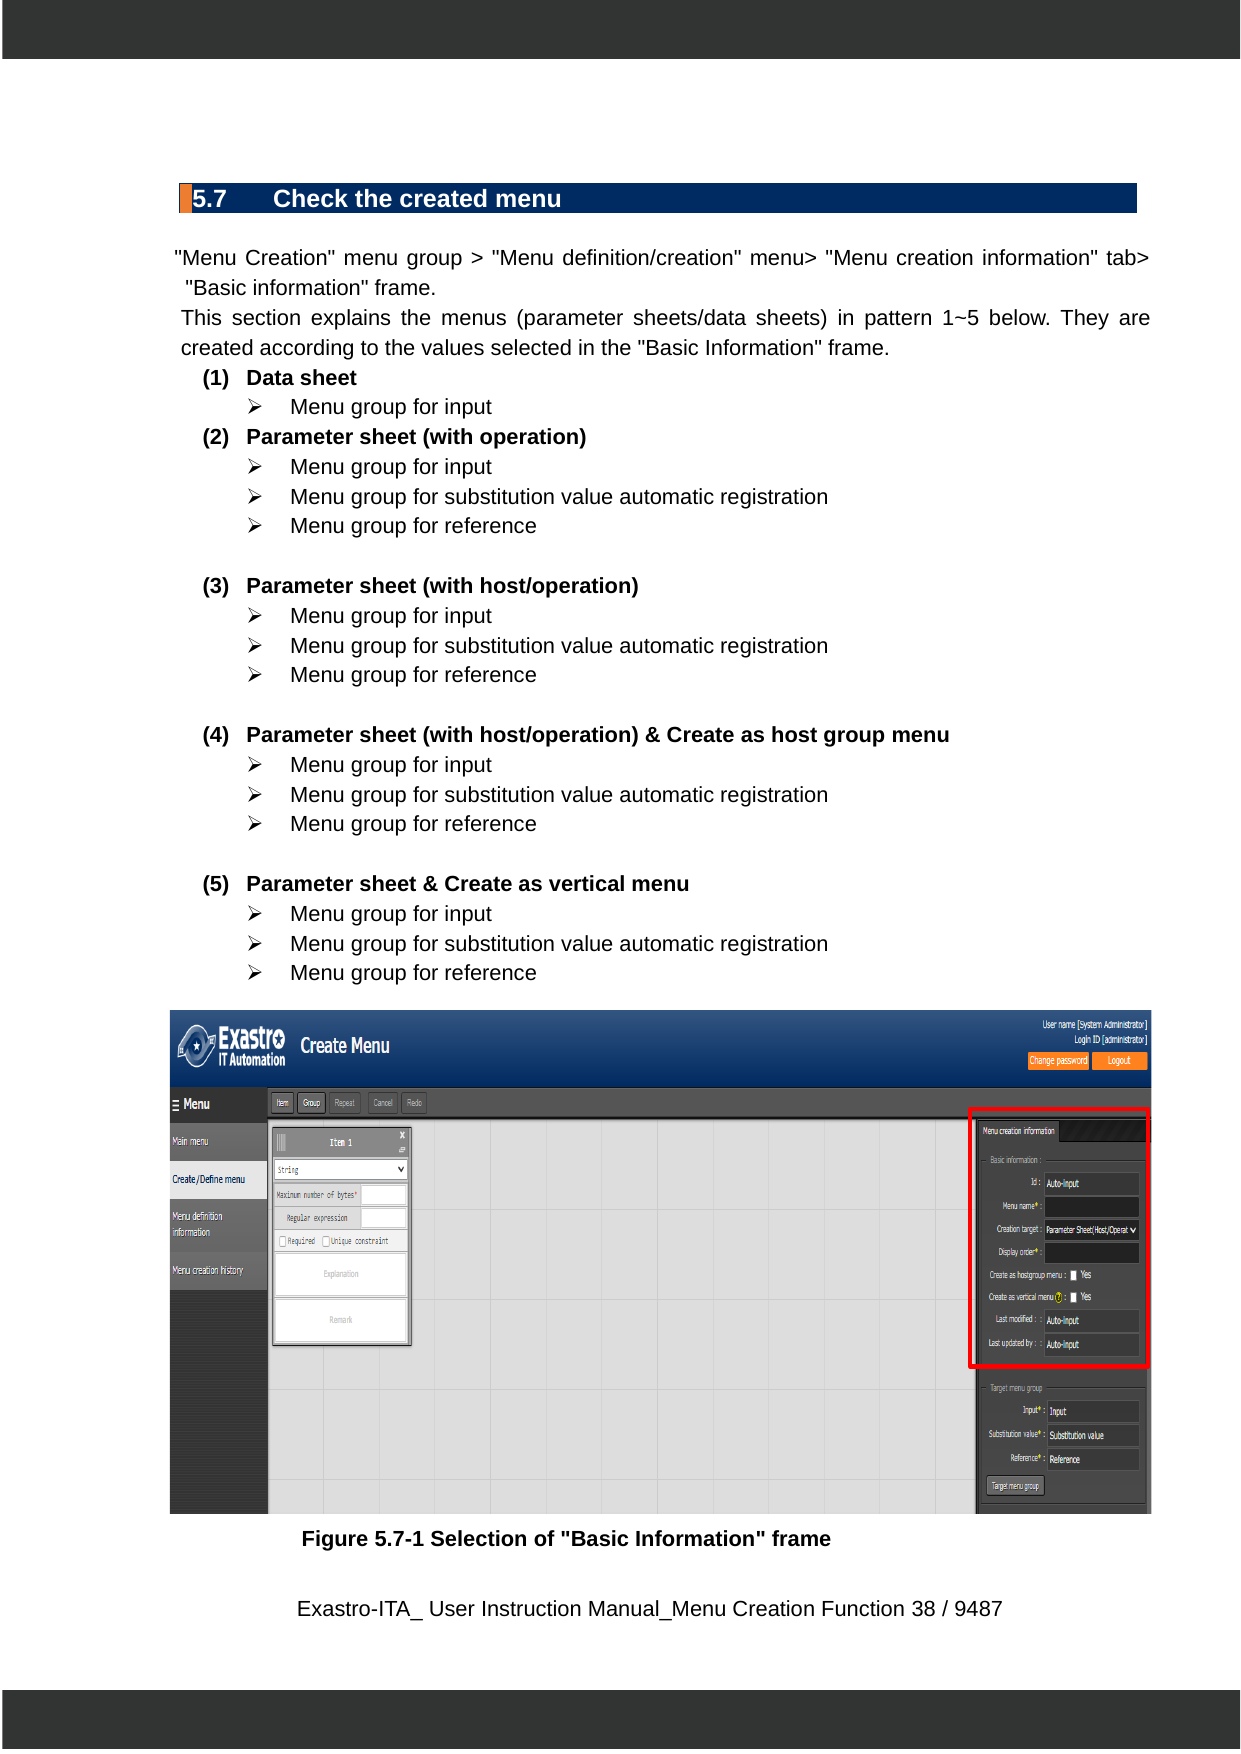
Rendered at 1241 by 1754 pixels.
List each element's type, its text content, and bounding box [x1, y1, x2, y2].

list Menu group for input [246, 749, 1152, 779]
list Menu group for substitution value automatic registration [246, 481, 1152, 511]
subtitle Check the created menu [179, 183, 1137, 213]
list Menu group for reference [246, 511, 1152, 541]
text "Menu Creation" menu group > "Menu definition/creation" menu> "Menu creation information" tab> "Basic information" frame. [148, 243, 1152, 303]
picture [2, 0, 1241, 59]
list Menu group for substitution value automatic registration [246, 928, 1152, 958]
list Menu group for reference [246, 809, 1152, 839]
list Parameter sheet & Create as vertical menu [202, 869, 1152, 898]
list Menu group for reference [246, 660, 1152, 690]
list Menu group for substitution value automatic registration [246, 779, 1152, 809]
list Parameter sheet (with host/operation) [202, 571, 1152, 601]
text This section explains the menus (parameter sheets/data sheets) in pattern 1~5 below. They are created according to the values selected in the "Basic Information" frame. [181, 303, 1152, 362]
list Menu group for input [246, 601, 1152, 630]
list Menu group for input [246, 452, 1152, 481]
list Menu group for input [246, 898, 1152, 928]
list Parameter sheet (with operation) [202, 422, 1152, 452]
list Menu group for reference [246, 958, 1152, 988]
picture [2, 1690, 1241, 1749]
list Data sheet [202, 362, 1152, 392]
picture [169, 1010, 1152, 1514]
list Menu group for input [246, 392, 1152, 422]
text Figure 5.7-1 Selection of "Basic Information" frame [148, 1524, 1152, 1554]
list Parameter sheet (with host/operation) & Create as host group menu [202, 720, 1152, 749]
list Menu group for substitution value automatic registration [246, 630, 1152, 660]
